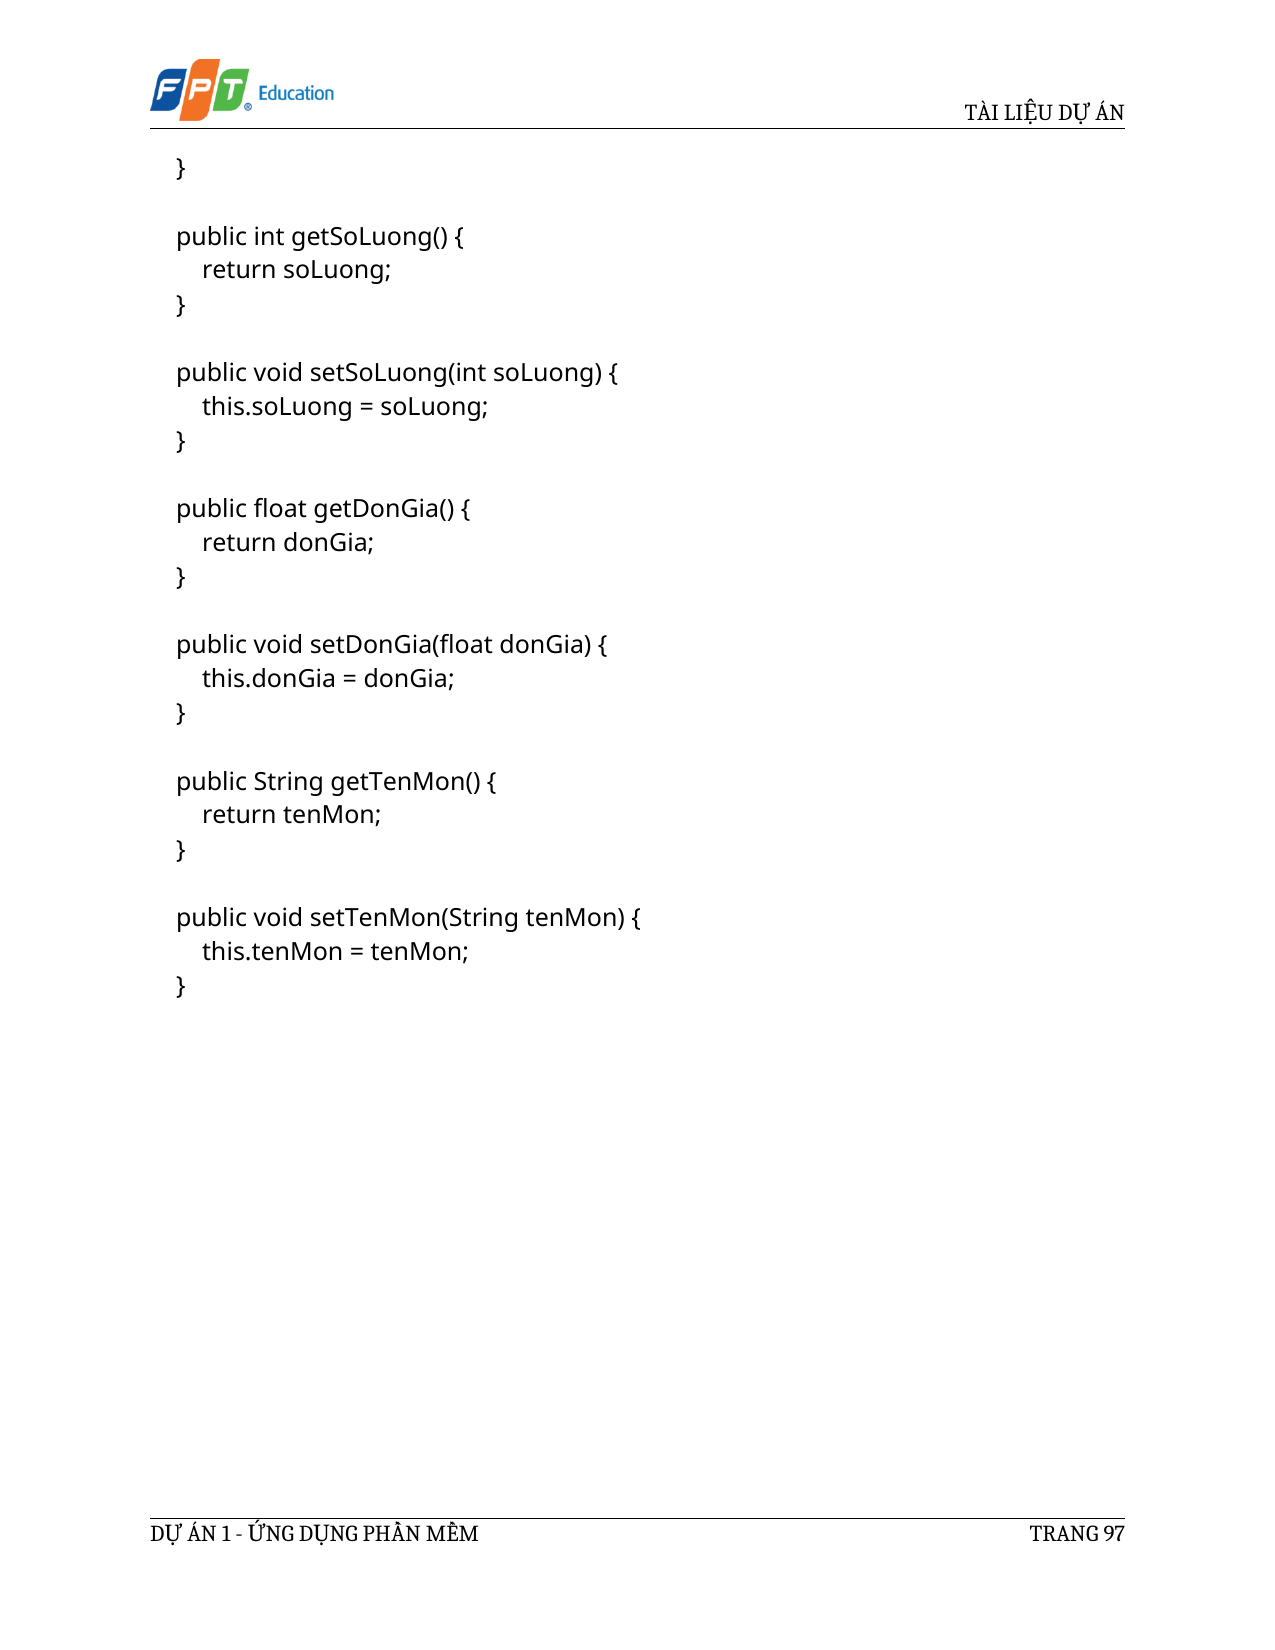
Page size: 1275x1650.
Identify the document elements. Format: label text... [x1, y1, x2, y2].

text } [150, 559, 1125, 593]
text public void setDonGia(float donGia) { [150, 627, 1125, 661]
picture [150, 59, 336, 121]
text public void setSoLuong(int soLuong) { [150, 354, 1125, 388]
text } [150, 422, 1125, 457]
text public int getSoLuong() { [150, 218, 1125, 252]
text return donGia; [150, 525, 1125, 559]
text this.soLuong = soLuong; [150, 388, 1125, 422]
text this.tenMon = tenMon; [150, 933, 1125, 967]
text return soLuong; [150, 252, 1125, 286]
text } [150, 286, 1125, 320]
text } [150, 967, 1125, 1002]
text } [150, 831, 1125, 865]
text } [150, 150, 1125, 184]
text public float getDonGia() { [150, 491, 1125, 525]
text this.donGia = donGia; [150, 661, 1125, 695]
text } [150, 695, 1125, 729]
text return tenMon; [150, 797, 1125, 831]
text public String getTenMon() { [150, 763, 1125, 797]
text public void setTenMon(String tenMon) { [150, 899, 1125, 933]
